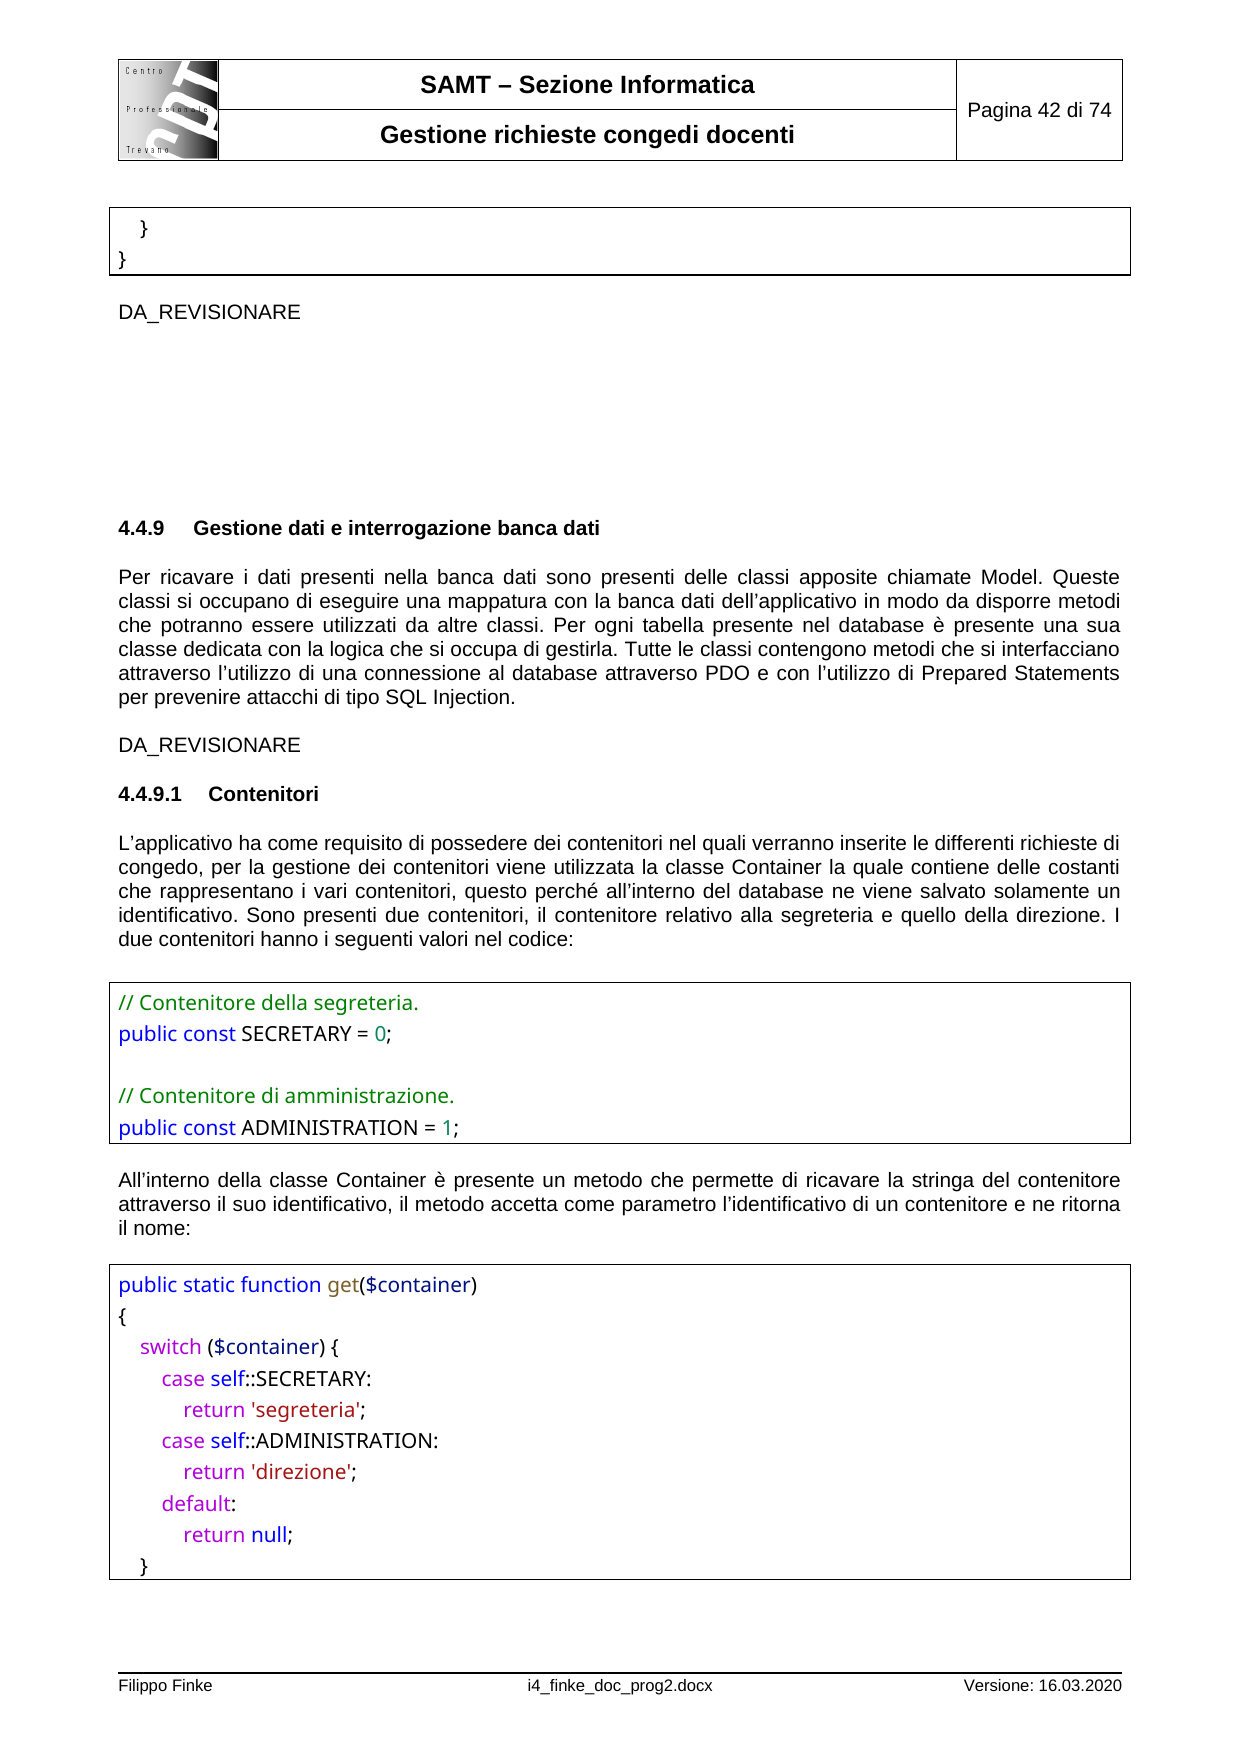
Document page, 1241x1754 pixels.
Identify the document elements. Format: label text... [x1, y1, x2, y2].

text switch ($container) { [118, 1330, 1122, 1361]
text case self::SECRETARY: [118, 1361, 1122, 1392]
text // Contenitore di amministrazione. [118, 1079, 1122, 1107]
text Per ricavare i dati presenti nella banca dati sono presenti delle classi apposite chiamate Model. Queste classi si occupano di eseguire una mappatura con la banca dati dell’applicativo in modo da disporre metodi che potranno essere utilizzati da altre classi. Per ogni tabella presente nel database è presente una sua classe dedicata con la logica che si occupa di gestirla. Tutte le classi contengono metodi che si interfacciano attraverso l’utilizzo di una connessione al database attraverso PDO e con l’utilizzo di Prepared Statements per prevenire attacchi di tipo SQL Injection. [118, 565, 1122, 709]
text case self::ADMINISTRATION: [118, 1423, 1122, 1455]
text } [110, 238, 1130, 274]
text DA_REVISIONARE [118, 299, 1122, 323]
text DA_REVISIONARE [118, 733, 1122, 757]
subtitle Contenitori [118, 782, 1122, 806]
text return null; [118, 1517, 1122, 1548]
text // Contenitore della segreteria. [110, 983, 1130, 1016]
text return 'direzione'; [118, 1455, 1122, 1486]
text public const SECRETARY = 0; [118, 1016, 1122, 1047]
text public const ADMINISTRATION = 1; [110, 1107, 1130, 1143]
text public static function get($container) [110, 1265, 1130, 1298]
text default: [118, 1486, 1122, 1517]
text L’applicativo ha come requisito di possedere dei contenitori nel quali verranno inserite le differenti richieste di congedo, per la gestione dei contenitori viene utilizzata la classe Container la quale contiene delle costanti che rappresentano i vari contenitori, questo perché all’interno del database ne viene salvato solamente un identificativo. Sono presenti due contenitori, il contenitore relativo alla segreteria e quello della direzione. I due contenitori hanno i seguenti valori nel codice: [118, 831, 1122, 951]
subtitle Gestione dati e interrogazione banca dati [118, 516, 1122, 540]
text { [118, 1298, 1122, 1330]
text } [110, 208, 1130, 238]
text return 'segreteria'; [118, 1392, 1122, 1423]
text All’interno della classe Container è presente un metodo che permette di ricavare la stringa del contenitore attraverso il suo identificativo, il metodo accetta come parametro l’identificativo di un contenitore e ne ritorna il nome: [118, 1168, 1122, 1240]
text } [118, 1548, 1122, 1579]
picture [118, 60, 218, 159]
